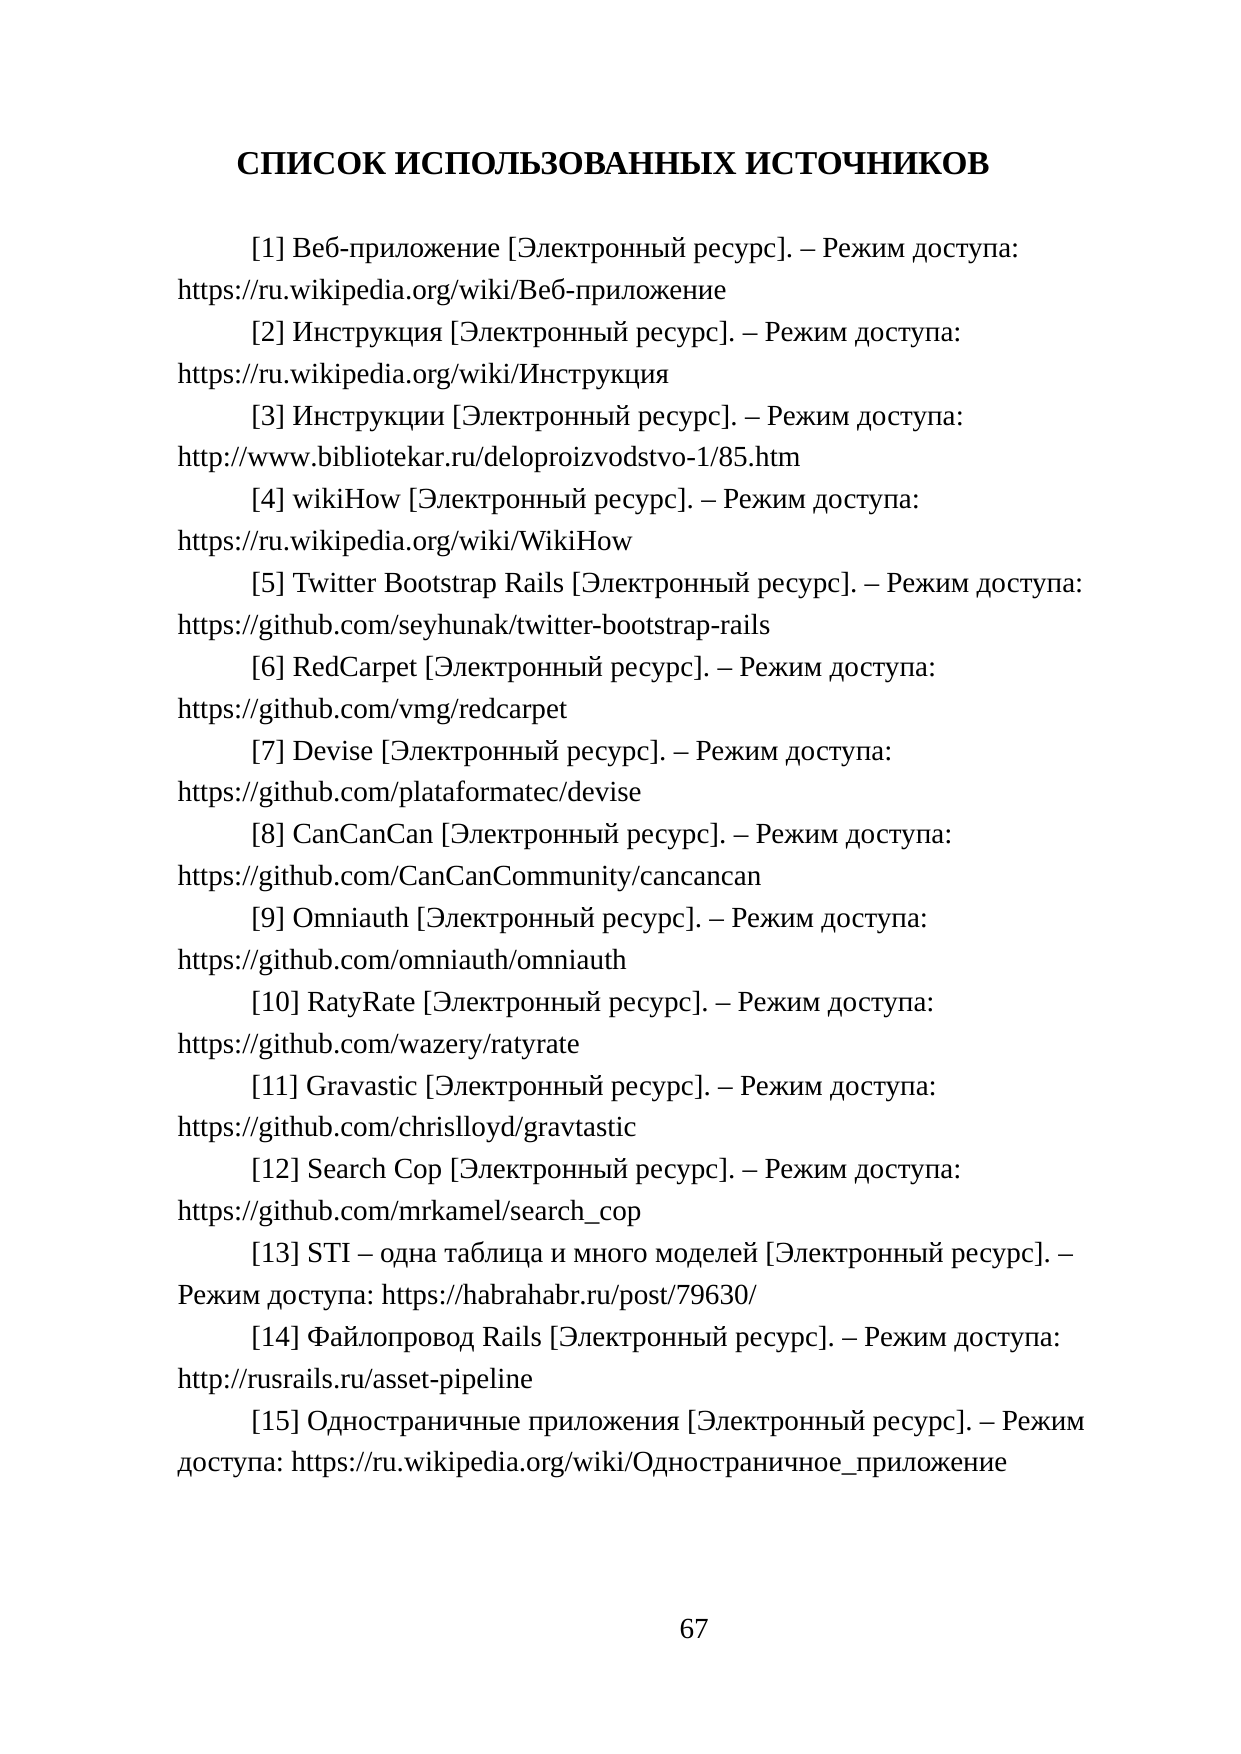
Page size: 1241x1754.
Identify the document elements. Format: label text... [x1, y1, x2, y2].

text [3] Инструкции [Электронный ресурс]. – Режим доступа: http://www.bibliotekar.ru/deloproizvodstvo-1/85.htm [177, 398, 1152, 473]
text [7] Devise [Электронный ресурс]. – Режим доступа: https://github.com/plataformatec/devise [177, 733, 1152, 808]
text [4] wikiHow [Электронный ресурс]. – Режим доступа: https://ru.wikipedia.org/wiki/WikiHow [177, 481, 1152, 557]
text [14] Файлопровод Rails [Электронный ресурс]. – Режим доступа: http://rusrails.ru/asset-pipeline [177, 1319, 1152, 1394]
text [6] RedCarpet [Электронный ресурс]. – Режим доступа: https://github.com/vmg/redcarpet [177, 649, 1152, 724]
subtitle СПИСОК ИСПОЛЬЗОВАННЫХ ИСТОЧНИКОВ [177, 143, 1152, 181]
text [10] RatyRate [Электронный ресурс]. – Режим доступа: https://github.com/wazery/ratyrate [177, 984, 1152, 1059]
text [9] Omniauth [Электронный ресурс]. – Режим доступа: https://github.com/omniauth/omniauth [177, 900, 1152, 976]
text [15] Одностраничные приложения [Электронный ресурс]. – Режим доступа: https://ru.wikipedia.org/wiki/Одностраничное_приложение [177, 1403, 1152, 1478]
text [8] CanCanCan [Электронный ресурс]. – Режим доступа: https://github.com/CanCanCommunity/cancancan [177, 816, 1152, 892]
text [13] STI – одна таблица и много моделей [Электронный ресурс]. – Режим доступа: https://habrahabr.ru/post/79630/ [177, 1235, 1152, 1311]
text [2] Инструкция [Электронный ресурс]. – Режим доступа: https://ru.wikipedia.org/wiki/Инструкция [177, 314, 1152, 389]
text [12] Search Cop [Электронный ресурс]. – Режим доступа: https://github.com/mrkamel/search_cop [177, 1151, 1152, 1227]
text [11] Gravastic [Электронный ресурс]. – Режим доступа: https://github.com/chrislloyd/gravtastic [177, 1068, 1152, 1143]
text [1] Веб-приложение [Электронный ресурс]. – Режим доступа: https://ru.wikipedia.org/wiki/Веб-приложение [177, 230, 1152, 306]
text [5] Twitter Bootstrap Rails [Электронный ресурс]. – Режим доступа: https://github.com/seyhunak/twitter-bootstrap-rails [177, 565, 1152, 641]
